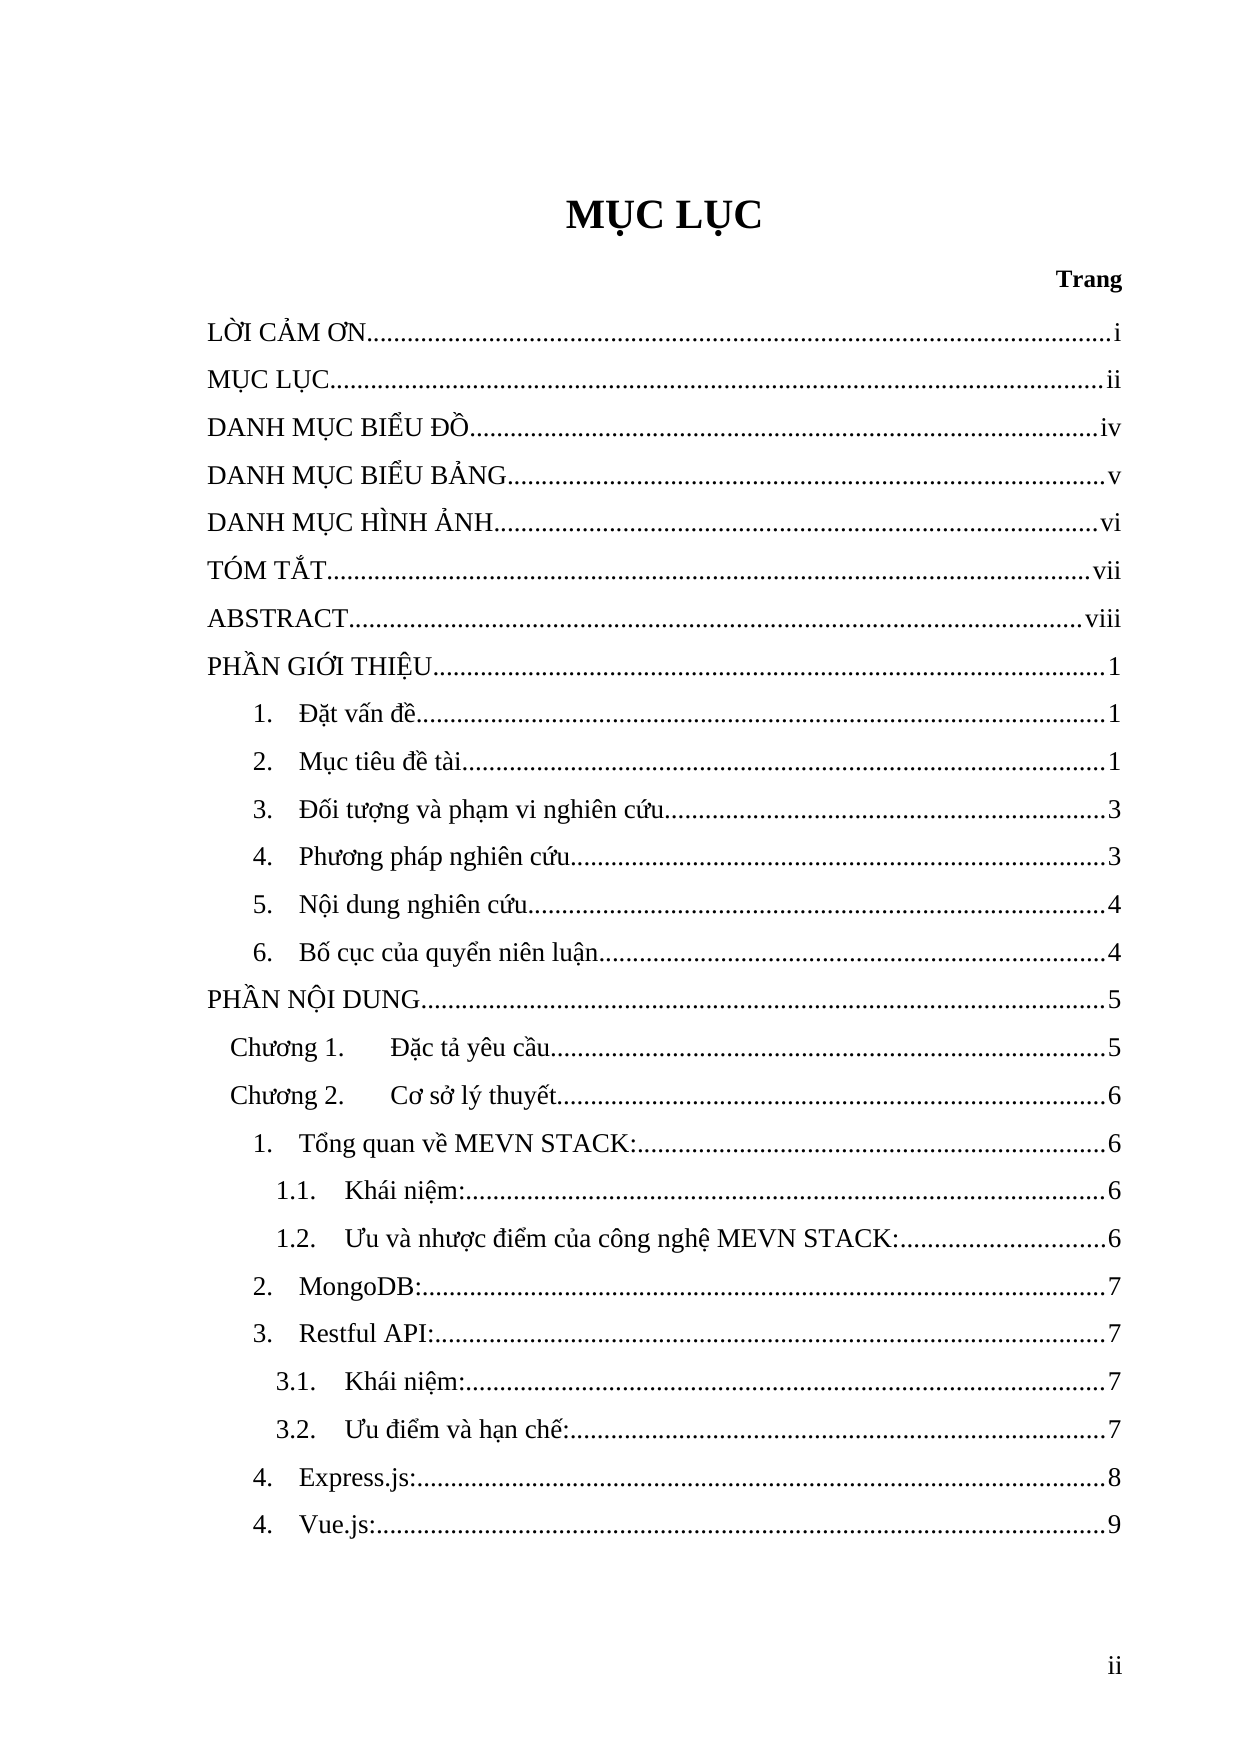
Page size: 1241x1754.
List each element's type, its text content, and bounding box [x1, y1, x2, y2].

text 2. Mục tiêu đề tài 1 [253, 745, 1122, 776]
text 1. Tổng quan về MEVN STACK: 6 [253, 1127, 1122, 1158]
text DANH MỤC BIỂU ĐỒ iv [207, 411, 1122, 442]
text 3. Restful API: 7 [253, 1317, 1122, 1349]
text 1. Đặt vấn đề 1 [253, 697, 1122, 728]
text Trang [207, 264, 1122, 293]
text 6. Bố cục của quyển niên luận 4 [253, 936, 1122, 967]
text 3.1. Khái niệm: 7 [276, 1365, 1122, 1396]
text MỤC LỤC ii [207, 363, 1122, 394]
text 4. Express.js: 8 [253, 1461, 1122, 1492]
text DANH MỤC BIỂU BẢNG v [207, 459, 1122, 490]
text 1.1. Khái niệm: 6 [276, 1174, 1122, 1206]
text 4. Phương pháp nghiên cứu 3 [253, 840, 1122, 872]
text 3. Đối tượng và phạm vi nghiên cứu 3 [253, 793, 1122, 824]
text DANH MỤC HÌNH ẢNH vi [207, 506, 1122, 538]
text PHẦN NỘI DUNG 5 [207, 983, 1122, 1015]
text LỜI CẢM ƠN i [207, 316, 1122, 347]
text 2. MongoDB: 7 [253, 1270, 1122, 1301]
text Chương 2. Cơ sở lý thuyết 6 [230, 1079, 1122, 1110]
text Chương 1. Đặc tả yêu cầu 5 [230, 1031, 1122, 1062]
text 3.2. Ưu điểm và hạn chế: 7 [276, 1413, 1122, 1444]
text MỤC LỤC [207, 190, 1122, 238]
text 5. Nội dung nghiên cứu 4 [253, 888, 1122, 919]
text 4. Vue.js: 9 [253, 1508, 1122, 1539]
text PHẦN GIỚI THIỆU 1 [207, 649, 1122, 681]
text 1.2. Ưu và nhược điểm của công nghệ MEVN STACK: 6 [276, 1222, 1122, 1253]
text ABSTRACT viii [207, 602, 1122, 633]
text TÓM TẮT vii [207, 554, 1122, 585]
